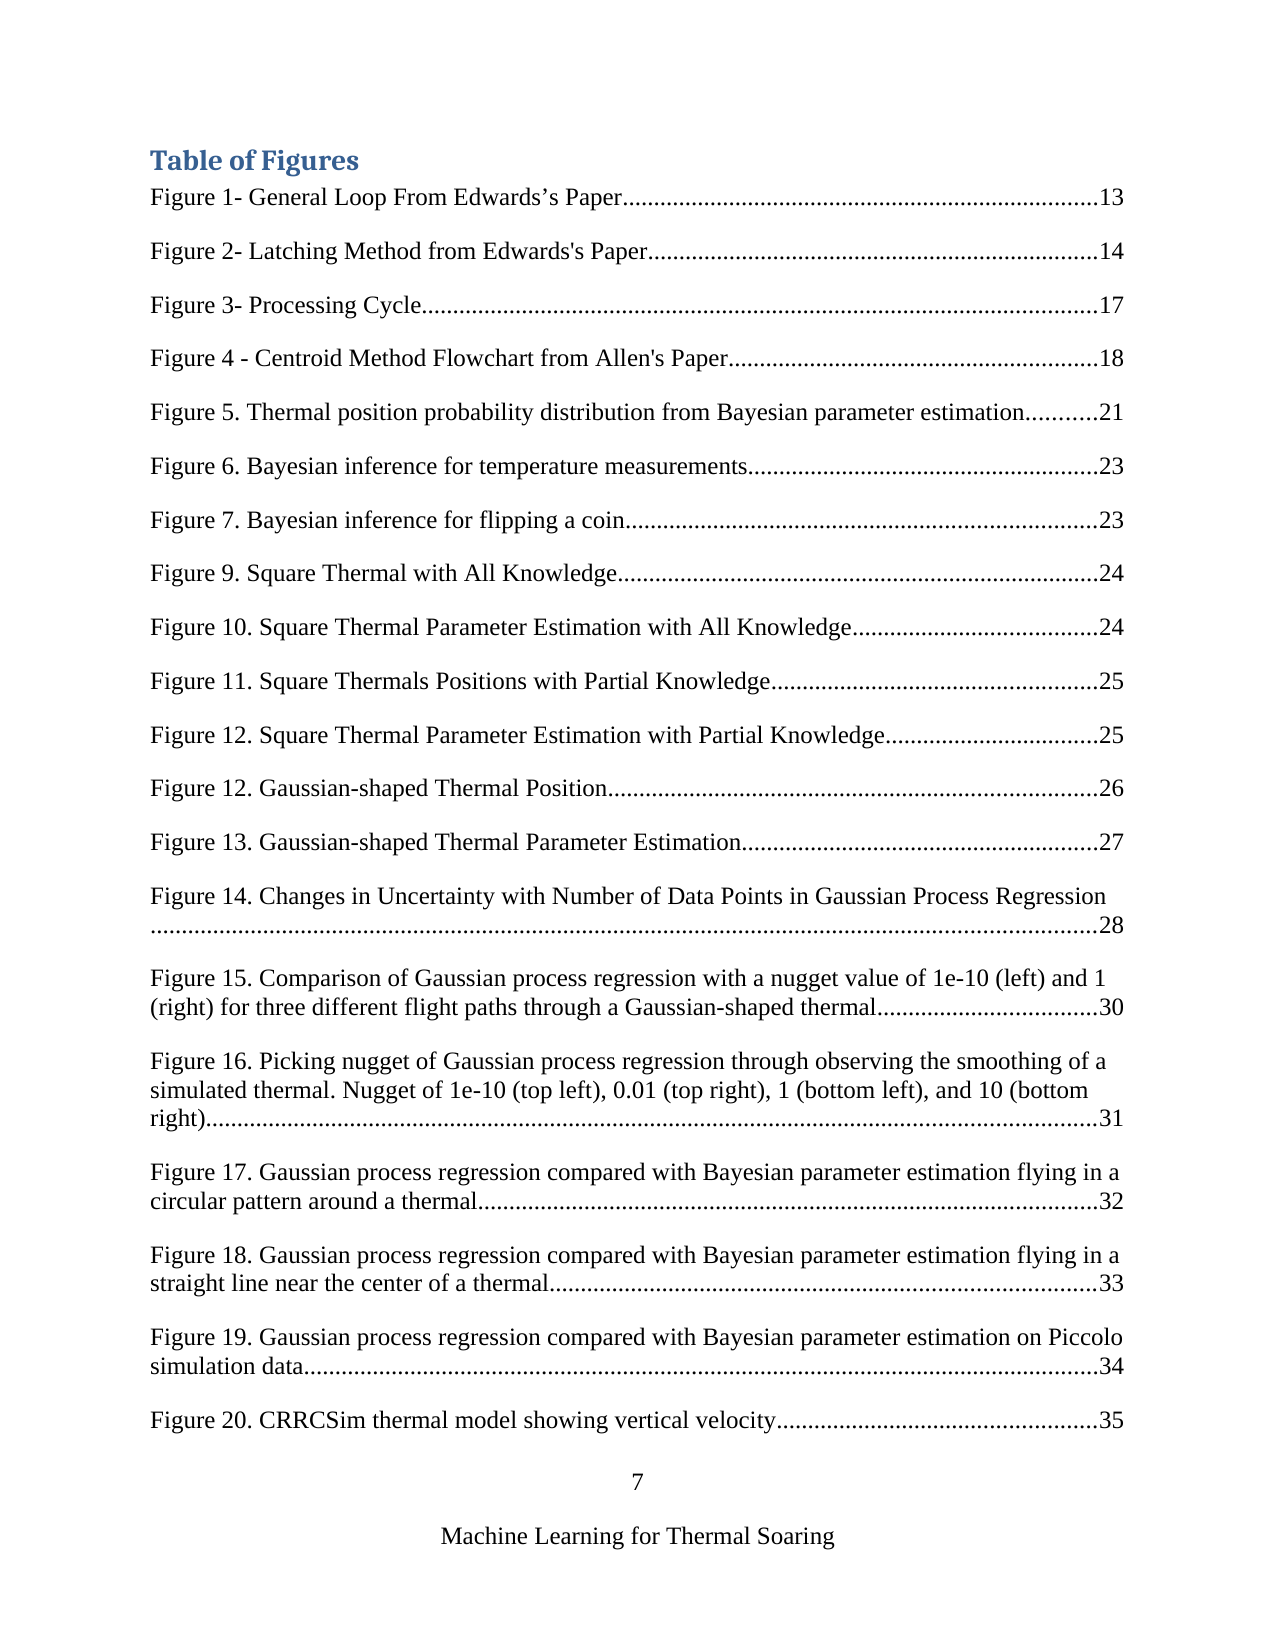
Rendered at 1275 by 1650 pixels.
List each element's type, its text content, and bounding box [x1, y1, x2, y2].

text Figure 18. Gaussian process regression compared with Bayesian parameter estimation flying in a straight line near the center of a thermal 33 [150, 1240, 1125, 1297]
text Figure 14. Changes in Uncertainty with Number of Data Points in Gaussian Process Regression 28 [150, 881, 1125, 938]
text Figure 9. Square Thermal with All Knowledge 24 [150, 558, 1125, 587]
text Figure 5. Thermal position probability distribution from Bayesian parameter estimation 21 [150, 397, 1125, 426]
text Figure 20. CRRCSim thermal model showing vertical velocity 35 [150, 1405, 1125, 1433]
text Figure 17. Gaussian process regression compared with Bayesian parameter estimation flying in a circular pattern around a thermal 32 [150, 1157, 1125, 1215]
text Figure 11. Square Thermals Positions with Partial Knowledge 25 [150, 666, 1125, 695]
text Figure 12. Square Thermal Parameter Estimation with Partial Knowledge 25 [150, 720, 1125, 748]
text Figure 13. Gaussian-shaped Thermal Parameter Estimation 27 [150, 827, 1125, 856]
text Figure 2- Latching Method from Edwards's Paper 14 [150, 236, 1125, 265]
text Figure 12. Gaussian-shaped Thermal Position 26 [150, 773, 1125, 802]
text Figure 10. Square Thermal Parameter Estimation with All Knowledge 24 [150, 612, 1125, 641]
text Figure 6. Bayesian inference for temperature measurements 23 [150, 451, 1125, 480]
text Figure 16. Picking nugget of Gaussian process regression through observing the smoothing of a simulated thermal. Nugget of 1e-10 (top left), 0.01 (top right), 1 (bottom left), and 10 (bottom right). 31 [150, 1046, 1125, 1132]
text Table of Figures [150, 144, 1125, 177]
text Figure 15. Comparison of Gaussian process regression with a nugget value of 1e-10 (left) and 1 (right) for three different flight paths through a Gaussian-shaped thermal 30 [150, 963, 1125, 1021]
text Figure 7. Bayesian inference for flipping a coin 23 [150, 505, 1125, 533]
text Figure 3- Processing Cycle 17 [150, 290, 1125, 318]
text Figure 19. Gaussian process regression compared with Bayesian parameter estimation on Piccolo simulation data 34 [150, 1322, 1125, 1380]
text Figure 4 - Centroid Method Flowchart from Allen's Paper 18 [150, 343, 1125, 372]
text Figure 1- General Loop From Edwards’s Paper 13 [150, 182, 1125, 211]
